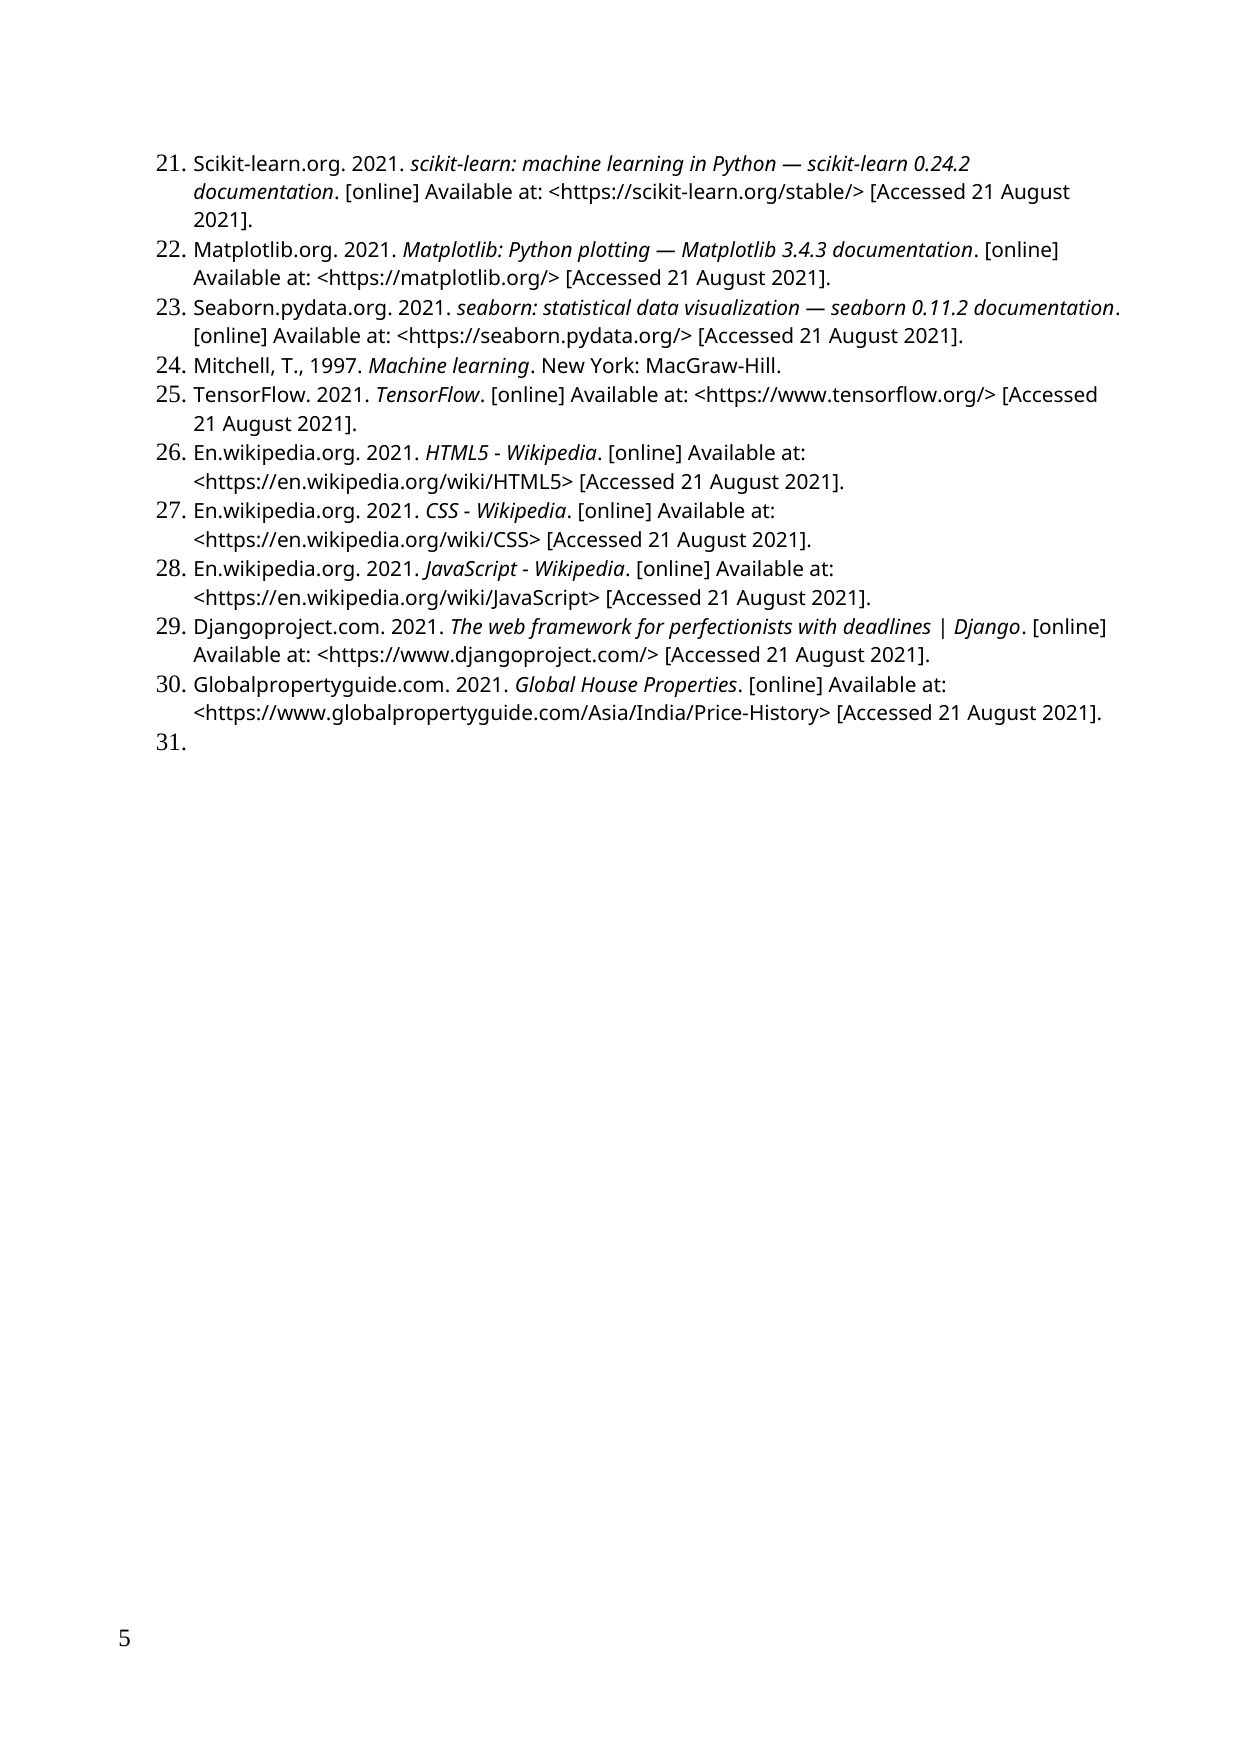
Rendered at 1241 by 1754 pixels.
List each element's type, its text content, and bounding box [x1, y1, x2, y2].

list TensorFlow. 2021. TensorFlow. [online] Available at: <https://www.tensorflow.org/> [Accessed 21 August 2021]. [156, 379, 1122, 437]
list En.wikipedia.org. 2021. HTML5 - Wikipedia. [online] Available at: <https://en.wikipedia.org/wiki/HTML5> [Accessed 21 August 2021]. [156, 437, 1122, 495]
list Mitchell, T., 1997. Machine learning. New York: MacGraw-Hill. [156, 350, 1122, 379]
list En.wikipedia.org. 2021. CSS - Wikipedia. [online] Available at: <https://en.wikipedia.org/wiki/CSS> [Accessed 21 August 2021]. [156, 495, 1122, 553]
list Scikit-learn.org. 2021. scikit-learn: machine learning in Python — scikit-learn 0.24.2 documentation. [online] Available at: <https://scikit-learn.org/stable/> [Accessed 21 August 2021]. [156, 148, 1122, 234]
list Seaborn.pydata.org. 2021. seaborn: statistical data visualization — seaborn 0.11.2 documentation. [online] Available at: <https://seaborn.pydata.org/> [Accessed 21 August 2021]. [156, 292, 1122, 350]
list En.wikipedia.org. 2021. JavaScript - Wikipedia. [online] Available at: <https://en.wikipedia.org/wiki/JavaScript> [Accessed 21 August 2021]. [156, 553, 1122, 611]
list Djangoproject.com. 2021. The web framework for perfectionists with deadlines | Django. [online] Available at: <https://www.djangoproject.com/> [Accessed 21 August 2021]. [156, 611, 1122, 669]
list Globalpropertyguide.com. 2021. Global House Properties. [online] Available at: <https://www.globalpropertyguide.com/Asia/India/Price-History> [Accessed 21 August 2021]. [156, 669, 1122, 727]
list Matplotlib.org. 2021. Matplotlib: Python plotting — Matplotlib 3.4.3 documentation. [online] Available at: <https://matplotlib.org/> [Accessed 21 August 2021]. [156, 234, 1122, 292]
